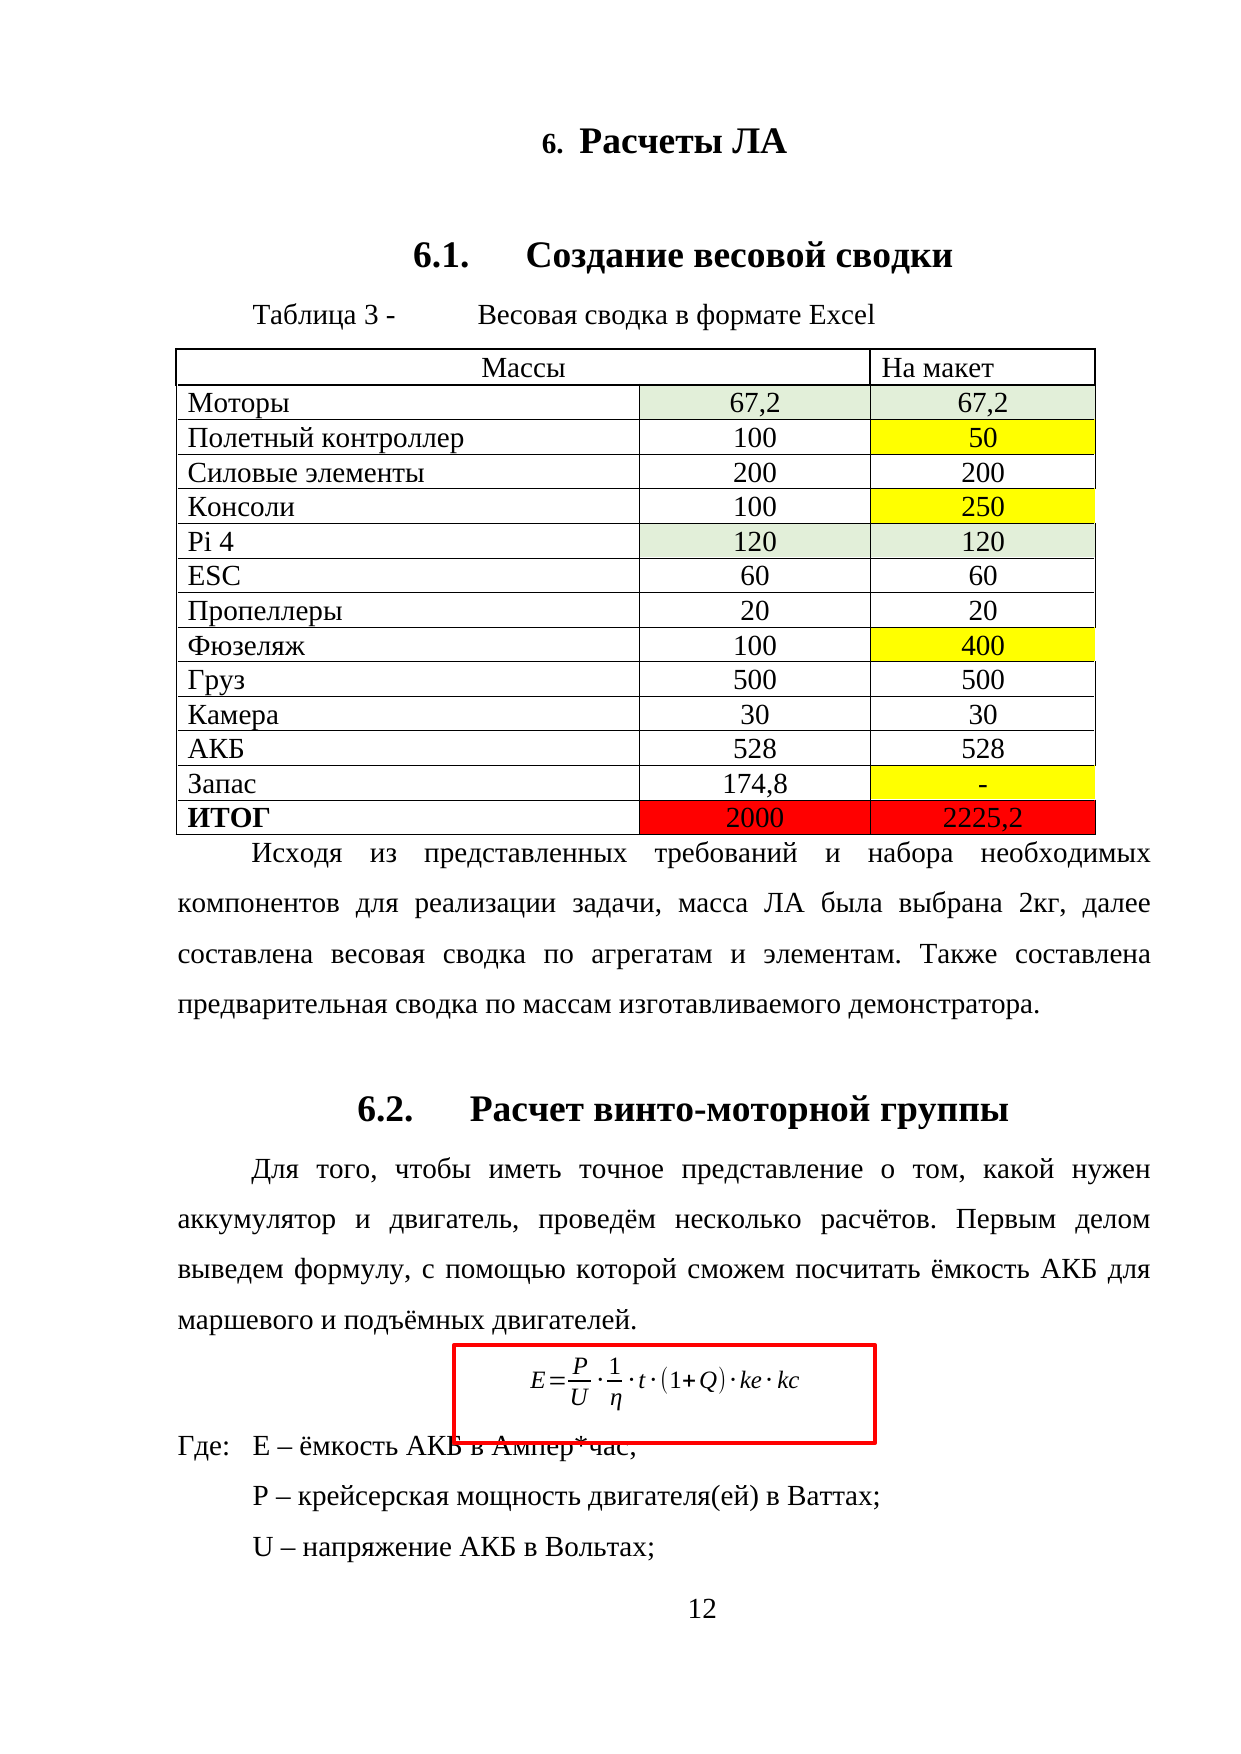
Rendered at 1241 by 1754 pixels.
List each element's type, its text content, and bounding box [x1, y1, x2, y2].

table_cell 250 [871, 488, 1095, 523]
table_cell 60 [871, 558, 1095, 592]
table_cell - [871, 765, 1095, 799]
table_cell 400 [871, 627, 1095, 661]
table_cell 174,8 [640, 766, 870, 799]
table_cell Пропеллеры [177, 593, 639, 627]
table_cell Груз [177, 662, 639, 696]
table_cell 60 [640, 559, 870, 592]
table_cell 120 [871, 523, 1095, 557]
table_cell Pi 4 [177, 524, 639, 557]
table_cell 500 [640, 662, 870, 696]
text Для того, чтобы иметь точное представление о том, какой нужен аккумулятор и двигатель, проведём несколько расчётов. Первым делом выведем формулу, с помощью которой сможем посчитать ёмкость АКБ для маршевого и подъёмных двигателей. [177, 1151, 1152, 1336]
table_cell Консоли [177, 489, 639, 523]
table_cell 120 [640, 524, 870, 557]
table_cell Моторы [177, 385, 639, 419]
table_cell 50 [871, 419, 1095, 454]
table_cell 100 [640, 420, 870, 454]
text P – крейсерская мощность двигателя(ей) в Ваттах; [177, 1478, 1152, 1512]
table_cell 100 [640, 628, 870, 661]
table_cell 67,2 [871, 386, 1095, 419]
table_cell 200 [640, 455, 870, 488]
table_cell 528 [871, 730, 1095, 765]
table_cell Фюзеляж [177, 628, 639, 661]
text Где: E – ёмкость АКБ в Ампер*час; [177, 1428, 1152, 1462]
table_cell ESC [177, 559, 639, 592]
table_cell 2000 [640, 801, 870, 834]
table_cell 20 [640, 593, 870, 627]
table_cell 30 [871, 696, 1095, 730]
table_cell 200 [871, 454, 1095, 488]
table_cell АКБ [177, 731, 639, 765]
subtitle Создание весовой сводки [215, 233, 1152, 276]
table_cell 528 [640, 731, 870, 765]
table_cell Запас [177, 766, 639, 799]
table_cell 67,2 [640, 386, 870, 419]
table_cell ИТОГ [177, 801, 639, 834]
text Весовая сводка в формате Excel [252, 297, 1152, 331]
table_cell 2225,2 [871, 800, 1095, 834]
table_header На макет [871, 350, 1094, 383]
table_cell 20 [871, 592, 1095, 627]
table_header Массы [177, 350, 869, 383]
table_cell Камера [177, 697, 639, 730]
subtitle Расчеты ЛА [177, 118, 1152, 161]
text Исходя из представленных требований и набора необходимых компонентов для реализации задачи, масса ЛА была выбрана 2кг, далее составлена весовая сводка по агрегатам и элементам. Также составлена предварительная сводка по массам изготавливаемого демонстратора. [177, 835, 1152, 1019]
table_cell 30 [640, 697, 870, 730]
table_cell 100 [640, 489, 870, 523]
table_cell Силовые элементы [177, 455, 639, 488]
table_cell 500 [871, 661, 1095, 696]
text U – напряжение АКБ в Вольтах; [177, 1529, 1152, 1562]
subtitle Расчет винто-моторной группы [215, 1086, 1152, 1129]
table_cell Полетный контроллер [177, 420, 639, 454]
